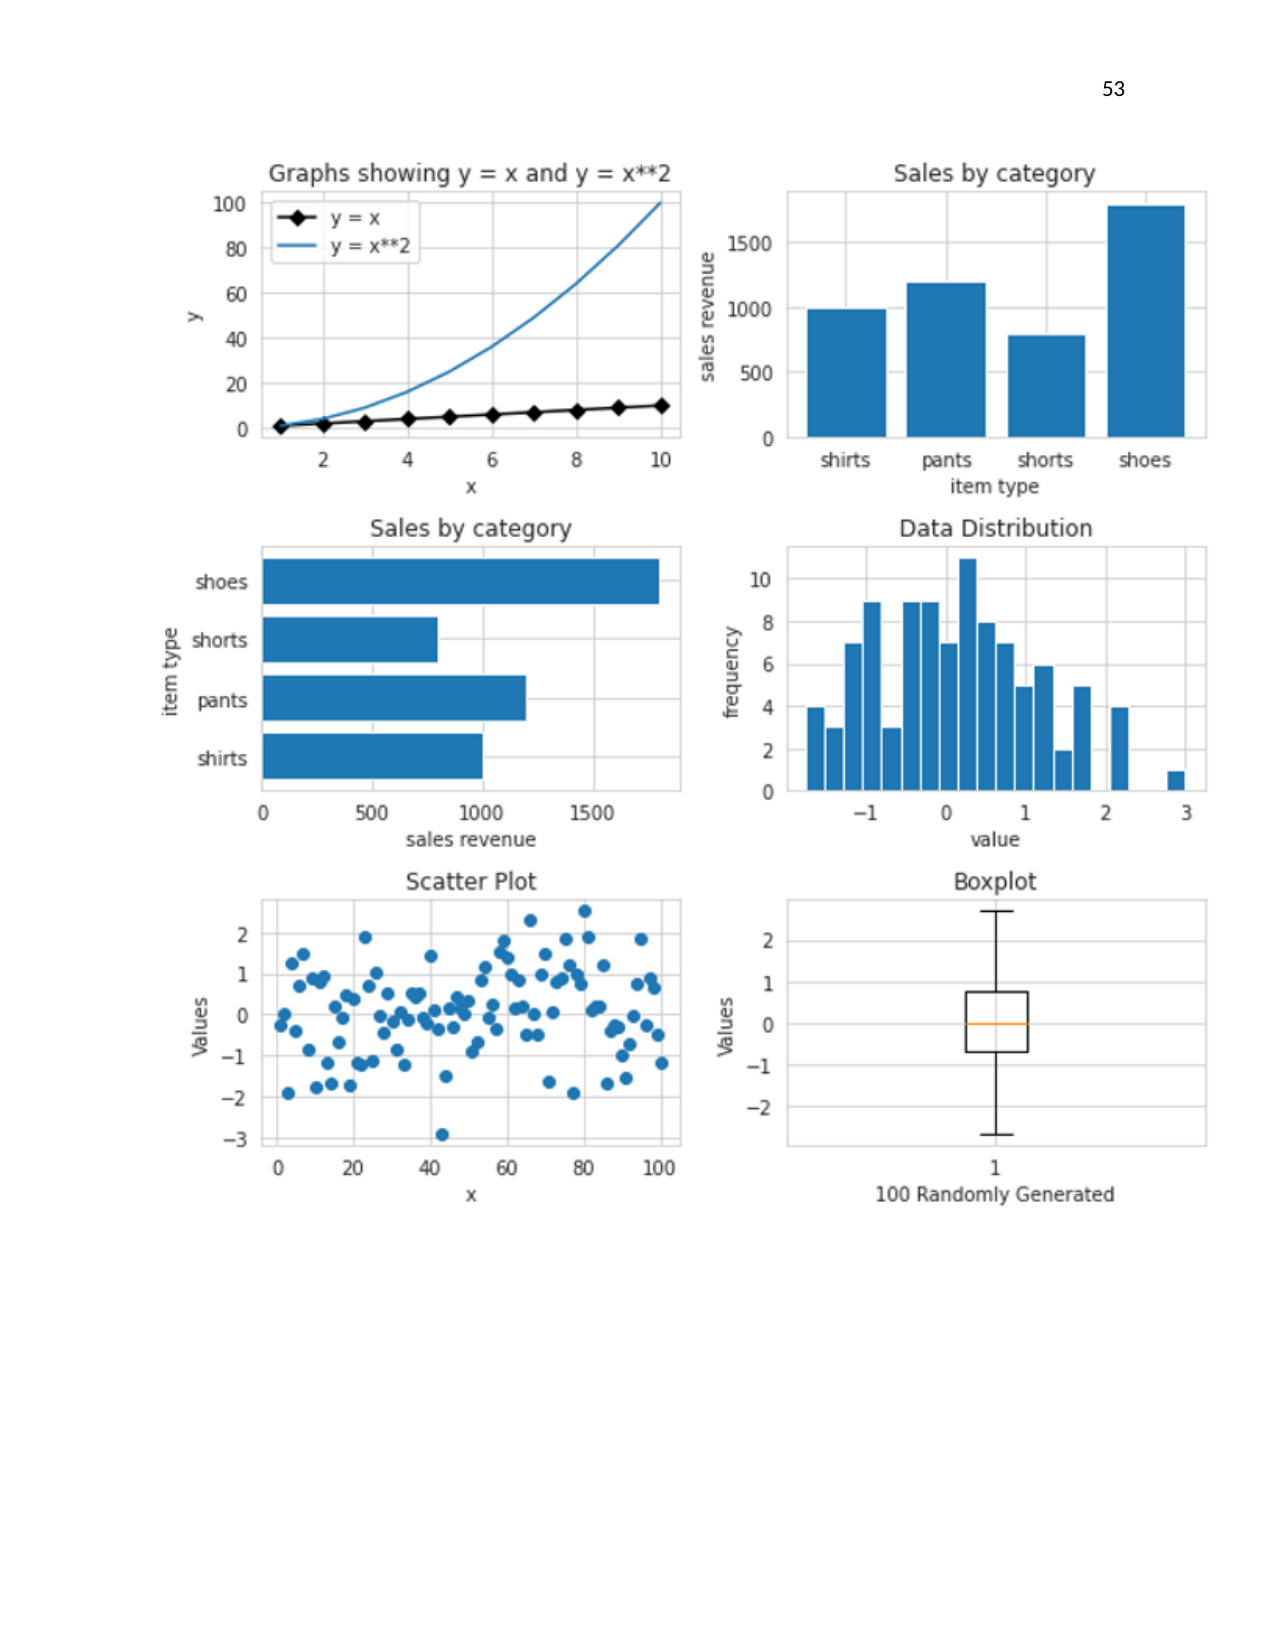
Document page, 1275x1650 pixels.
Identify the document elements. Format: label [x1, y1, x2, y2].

picture [150, 150, 1216, 1216]
